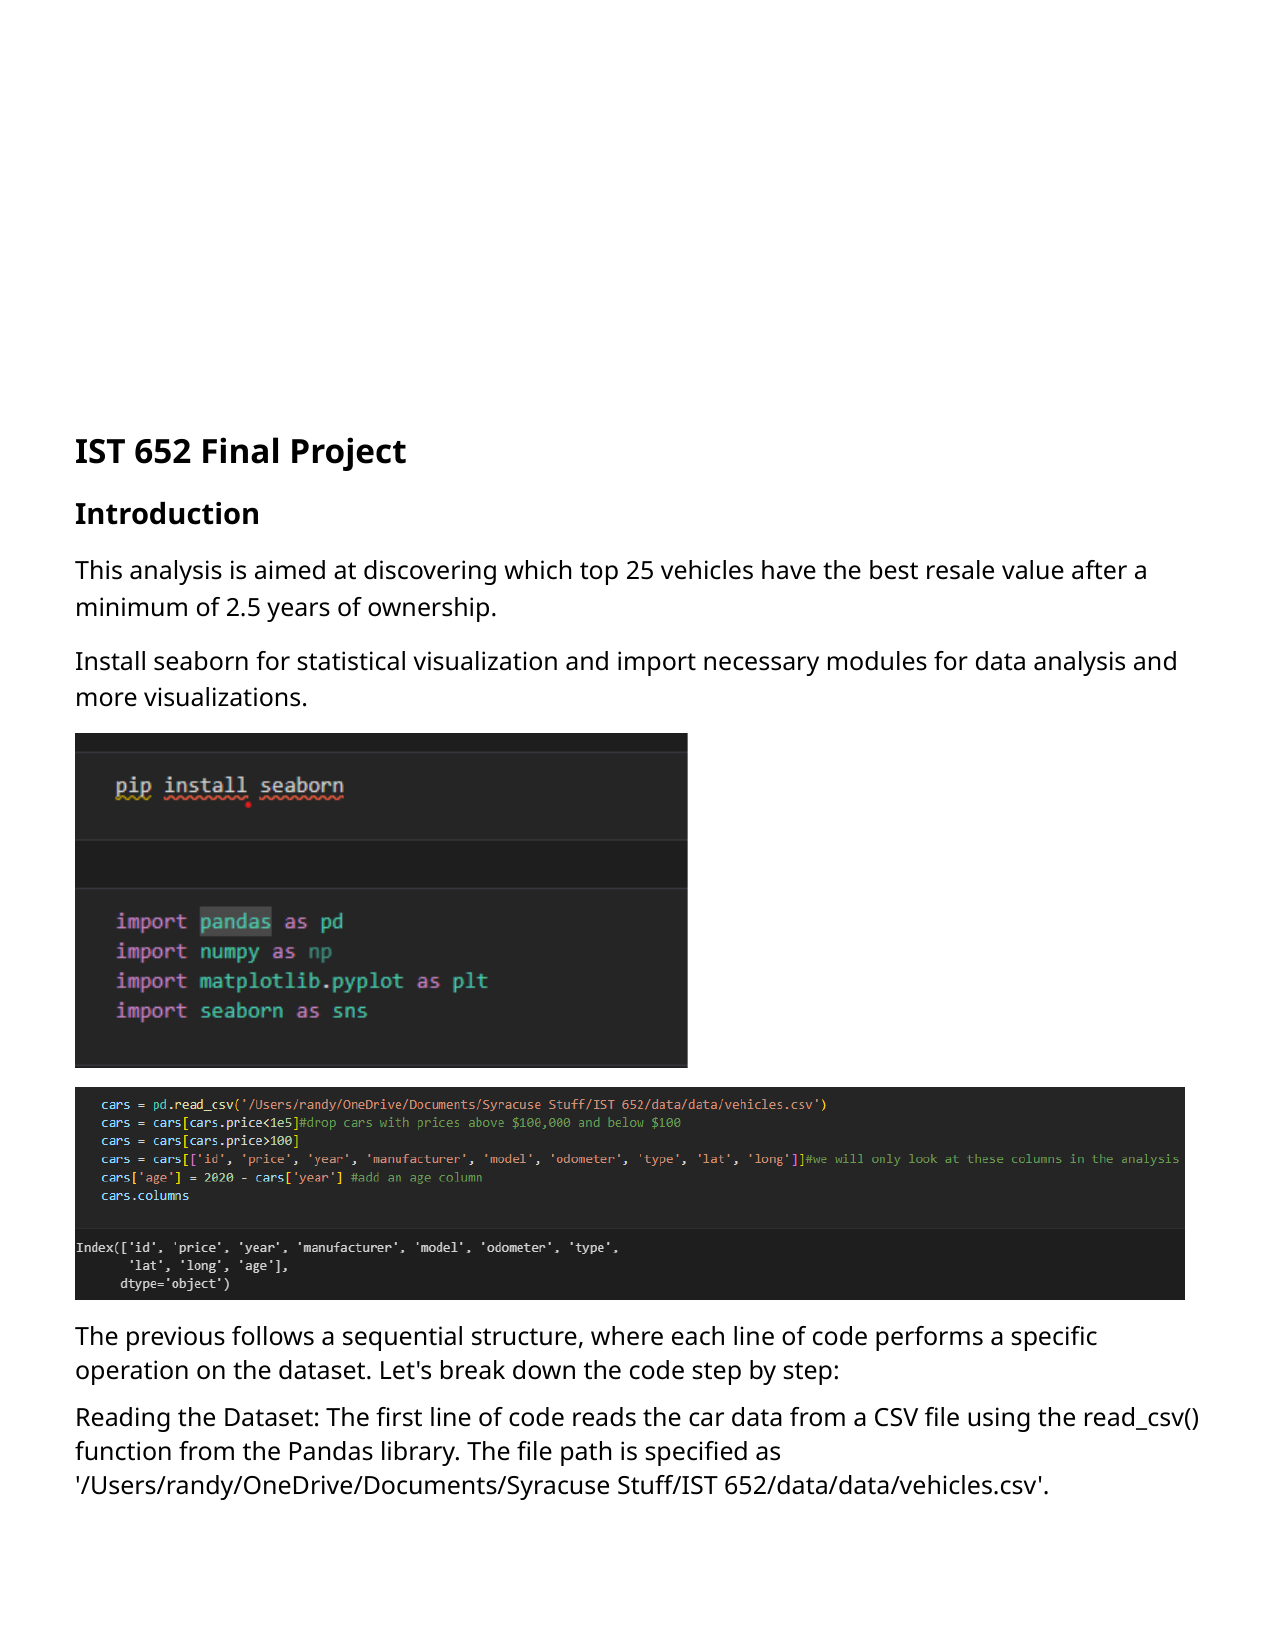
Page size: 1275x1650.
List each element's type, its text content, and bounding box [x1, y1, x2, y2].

text Install seaborn for statistical visualization and import necessary modules for data analysis and more visualizations. [75, 643, 1200, 714]
text Reading the Dataset: The first line of code reads the car data from a CSV file using the read_csv() function from the Pandas library. The file path is specified as '/Users/randy/OneDrive/Documents/Syracuse Stuff/IST 652/data/data/vehicles.csv'. [75, 1399, 1200, 1501]
text IST 652 Final Project [75, 428, 1200, 473]
picture [75, 733, 688, 1068]
text The previous follows a sequential structure, where each line of code performs a specific operation on the dataset. Let's break down the code step by step: [75, 1318, 1200, 1387]
text Introduction [75, 493, 1200, 533]
text This analysis is aimed at discovering which top 25 vehicles have the best resale value after a minimum of 2.5 years of ownership. [75, 553, 1200, 624]
picture [75, 1087, 1185, 1300]
